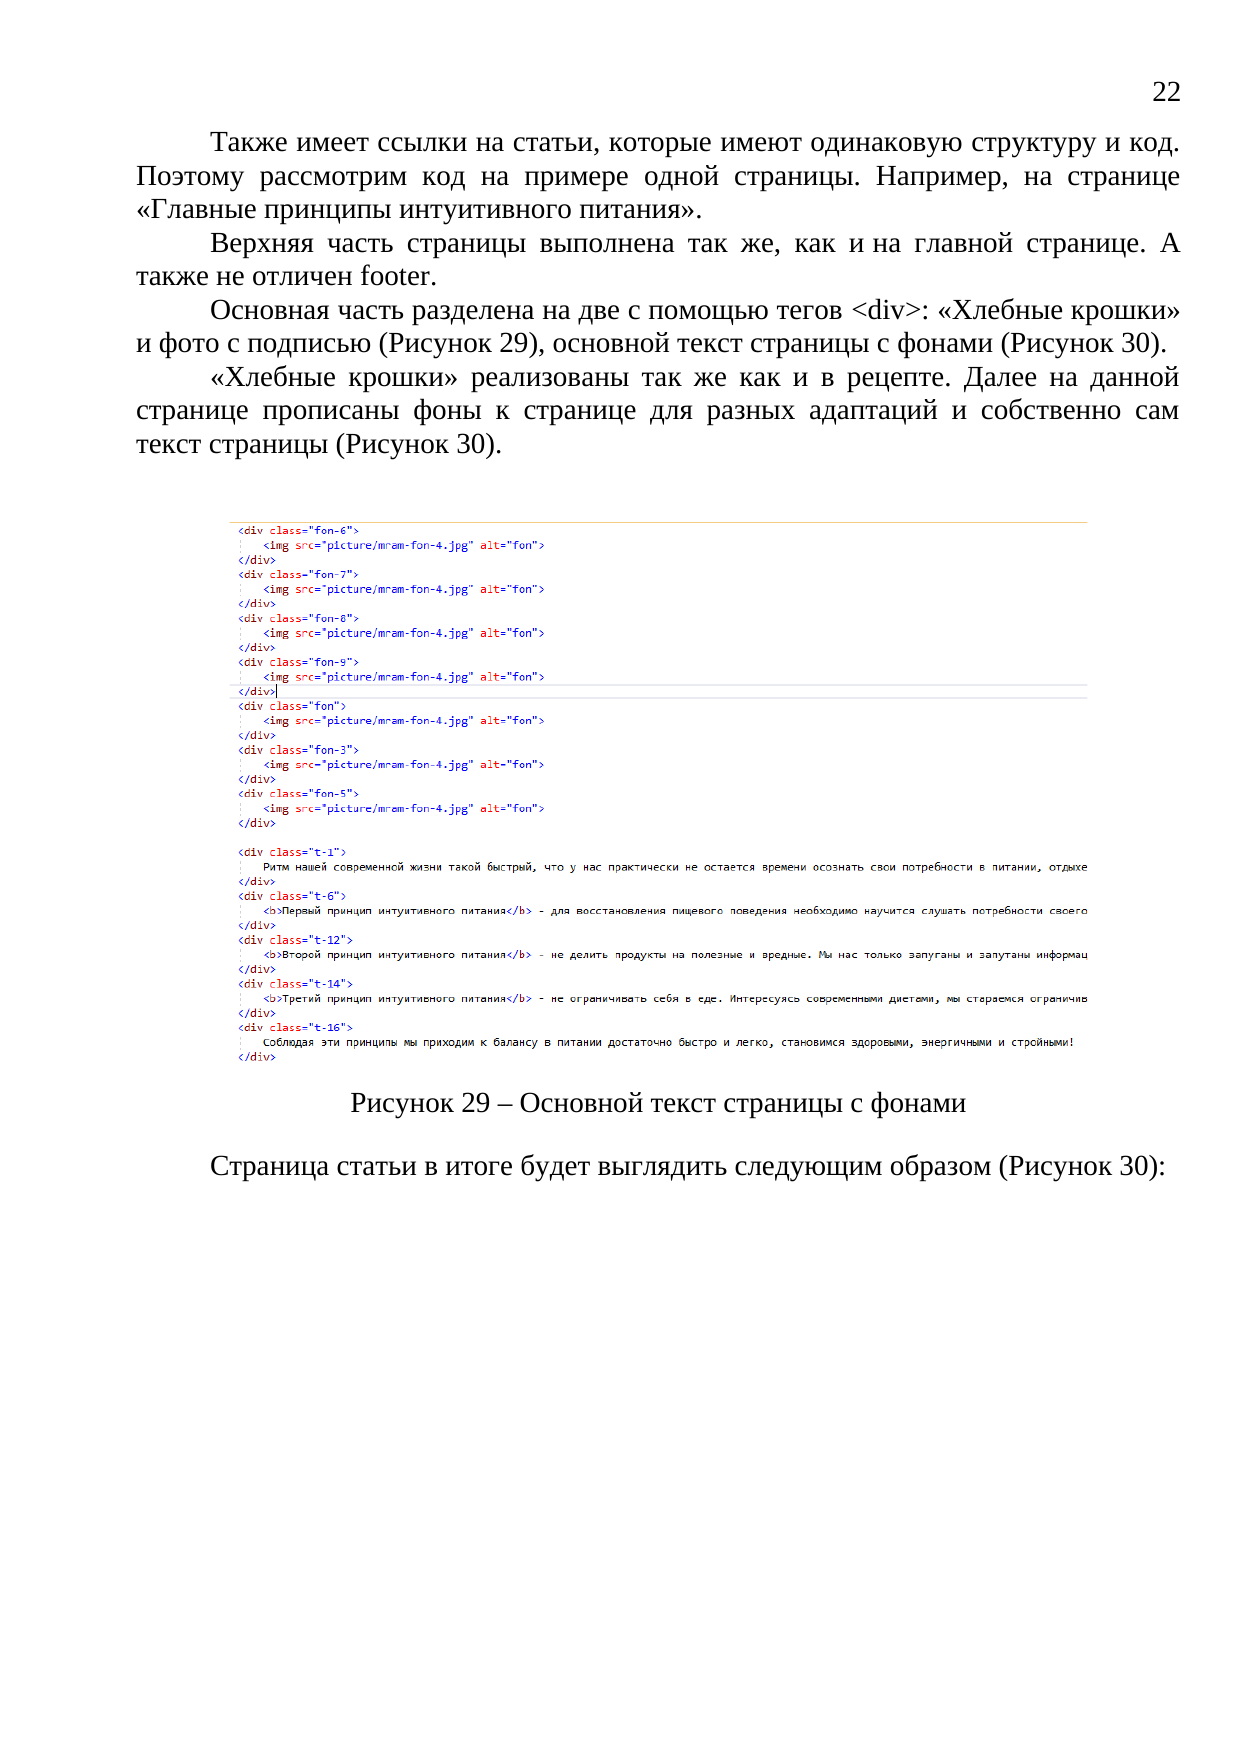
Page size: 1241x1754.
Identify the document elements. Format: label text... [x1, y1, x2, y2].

text Основная часть разделена на две с помощью тегов <div>: «Хлебные крошки» и фото с подписью (Рисунок 29), основной текст страницы с фонами (Рисунок 30). [136, 292, 1181, 359]
text Страница статьи в итоге будет выглядить следующим образом (Рисунок 30): [136, 1148, 1181, 1181]
text Рисунок 29 – Основной текст страницы с фонами [136, 1085, 1181, 1119]
picture [229, 522, 1088, 1061]
text Верхняя часть страницы выполнена так же, как и на главной странице. А также не отличен footer. [136, 225, 1181, 292]
text Также имеет ссылки на статьи, которые имеют одинаковую структуру и код. Поэтому рассмотрим код на примере одной страницы. Например, на странице «Главные принципы интуитивного питания». [136, 124, 1181, 225]
text «Хлебные крошки» реализованы так же как и в рецепте. Далее на данной странице прописаны фоны к странице для разных адаптаций и собственно сам текст страницы (Рисунок 30). [136, 359, 1181, 459]
